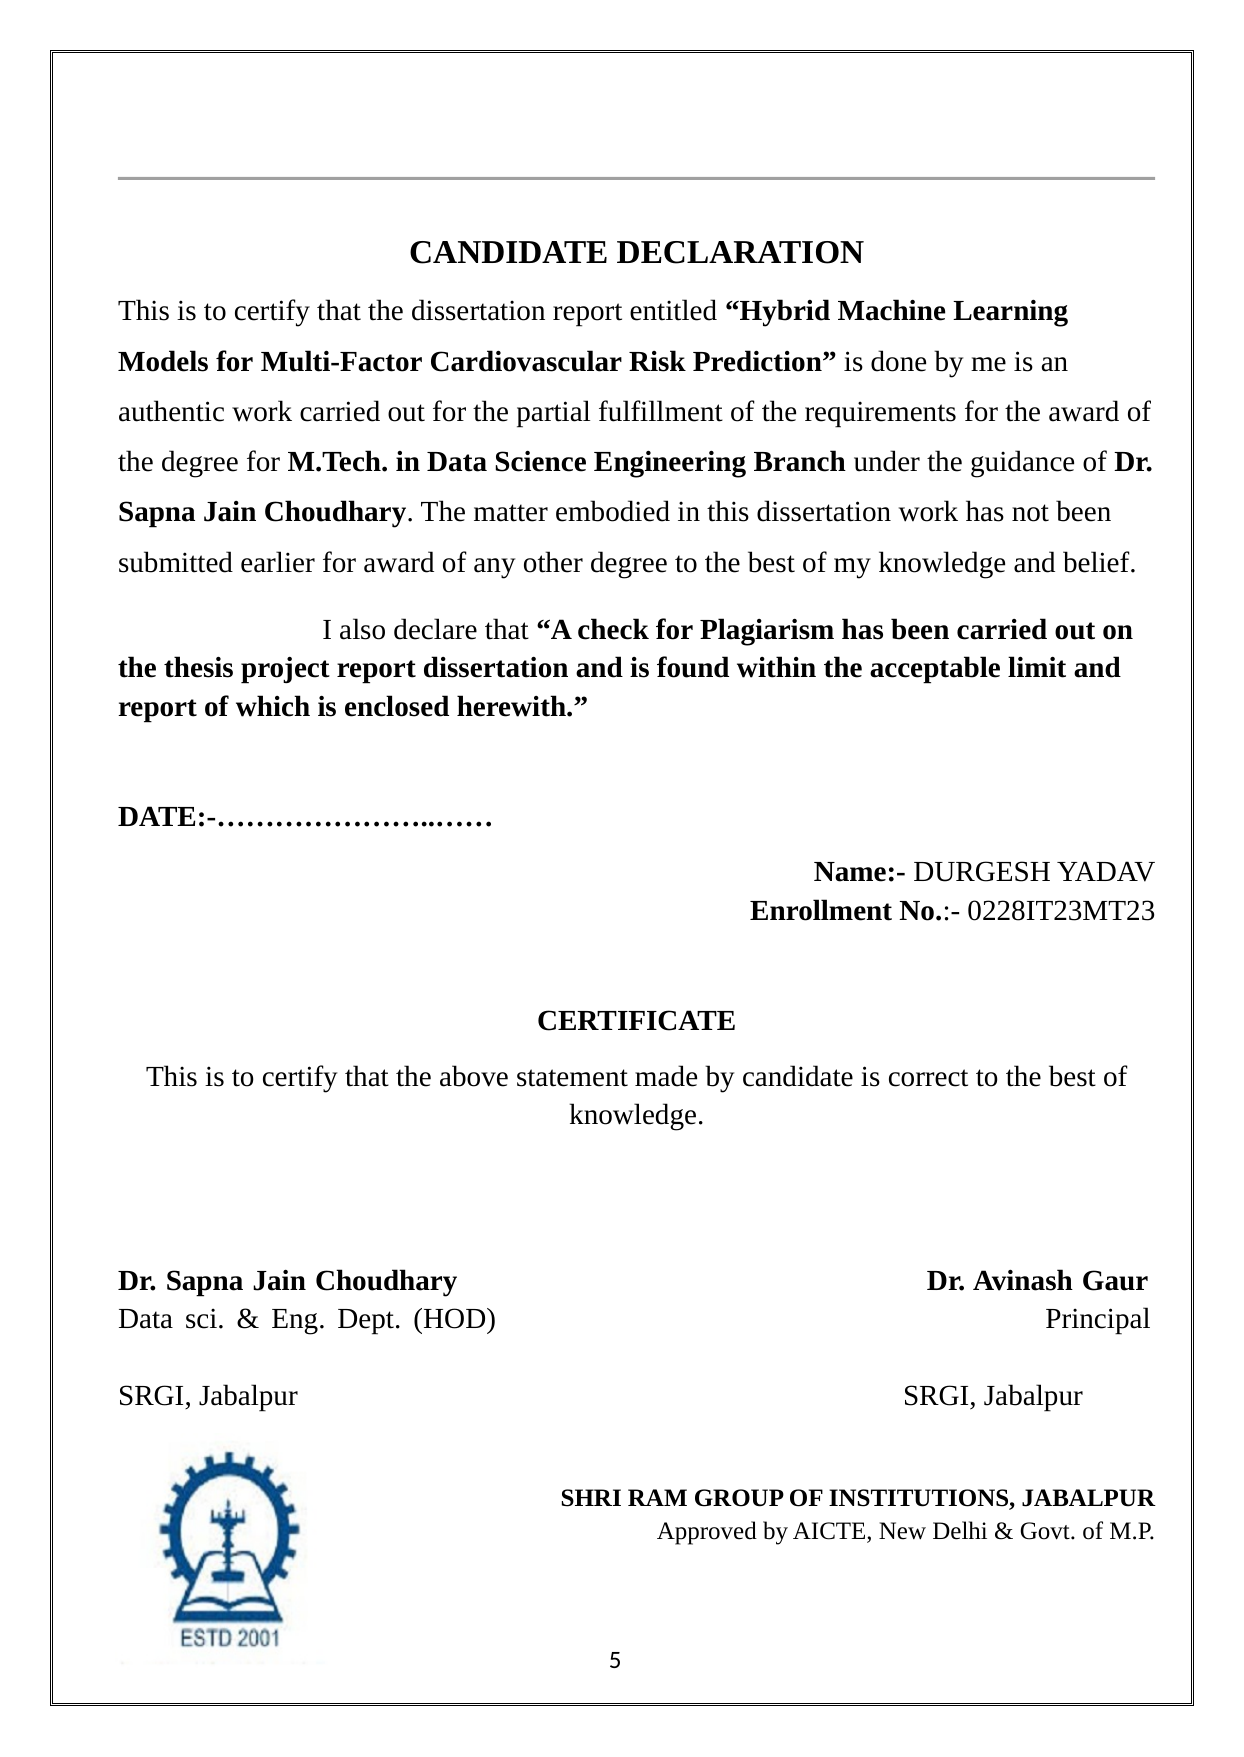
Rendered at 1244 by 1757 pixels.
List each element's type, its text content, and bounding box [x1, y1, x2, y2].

text Name:- DURGESH YADAV Enrollment No.:- 0228IT23MT23 [118, 854, 1155, 927]
text This is to certify that the dissertation report entitled “Hybrid Machine Learning Models for Multi-Factor Cardiovascular Risk Prediction” is done by me is an authentic work carried out for the partial fulfillment of the requirements for the award of the degree for M.Tech. in Data Science Engineering Branch under the guidance of Dr. Sapna Jain Choudhary. The matter embodied in this dissertation work has not been submitted earlier for award of any other degree to the best of my knowledge and belief. [118, 293, 1155, 578]
text CANDIDATE DECLARATION [118, 233, 1155, 271]
text CERTIFICATE [118, 1003, 1155, 1037]
text Dr. Sapna Jain Choudhary Dr. Avinash Gaur Data sci. & Eng. Dept. (HOD) Principal SRGI, Jabalpur SRGI, Jabalpur [118, 1263, 1155, 1412]
text This is to certify that the above statement made by candidate is correct to the best of knowledge. [118, 1059, 1155, 1131]
text I also declare that “A check for Plagiarism has been carried out on the thesis project report dissertation and is found within the acceptable limit and report of which is enclosed herewith.” [118, 612, 1155, 722]
text DATE:-…………………..…… [118, 799, 1155, 833]
picture [113, 1433, 342, 1688]
